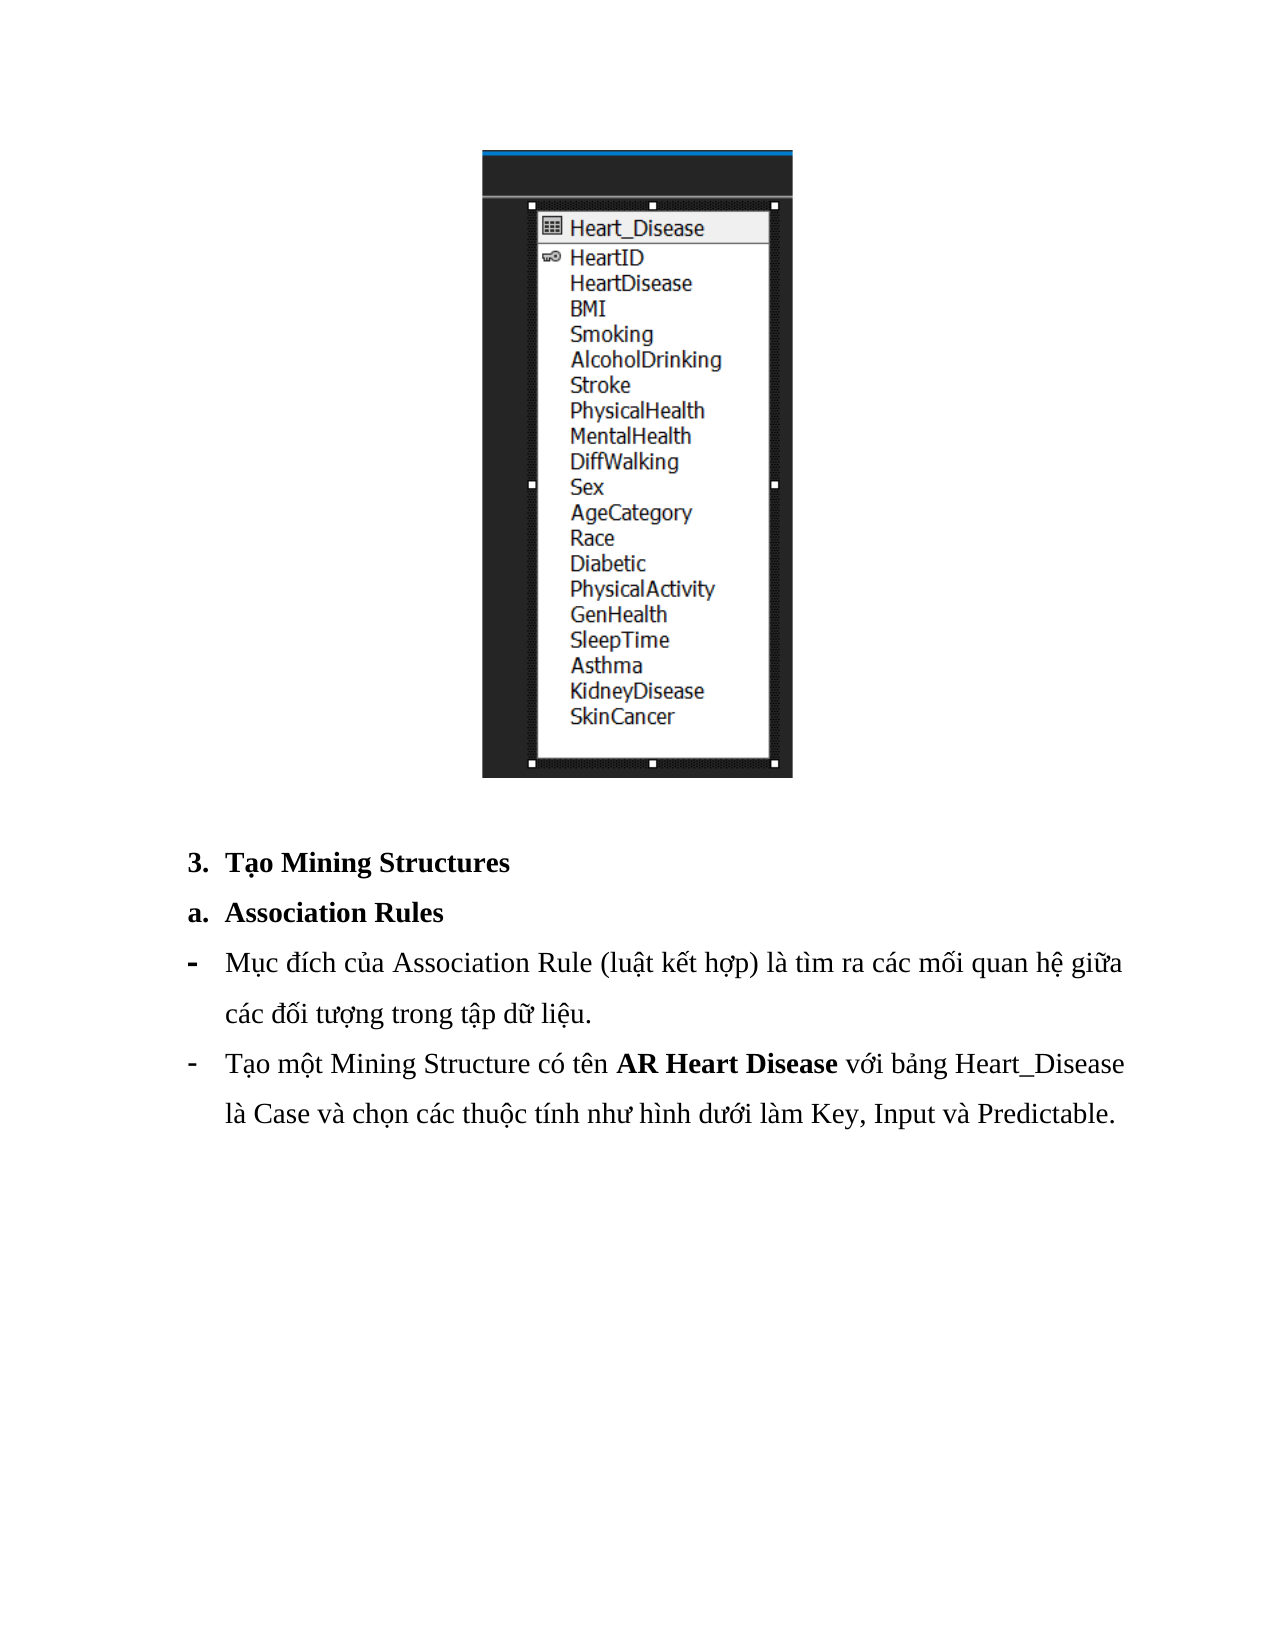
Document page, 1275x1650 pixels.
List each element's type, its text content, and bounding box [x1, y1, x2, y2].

list Mục đích của Association Rule (luật kết hợp) là tìm ra các mối quan hệ giữa các đối tượng trong tập dữ liệu. [187, 945, 1125, 1029]
picture [482, 150, 793, 778]
list Tạo một Mining Structure có tên AR Heart Disease với bảng Heart_Disease là Case và chọn các thuộc tính như hình dưới làm Key, Input và Predictable. [187, 1046, 1125, 1130]
list Association Rules [187, 895, 1125, 929]
list Tạo Mining Structures [150, 845, 1125, 878]
